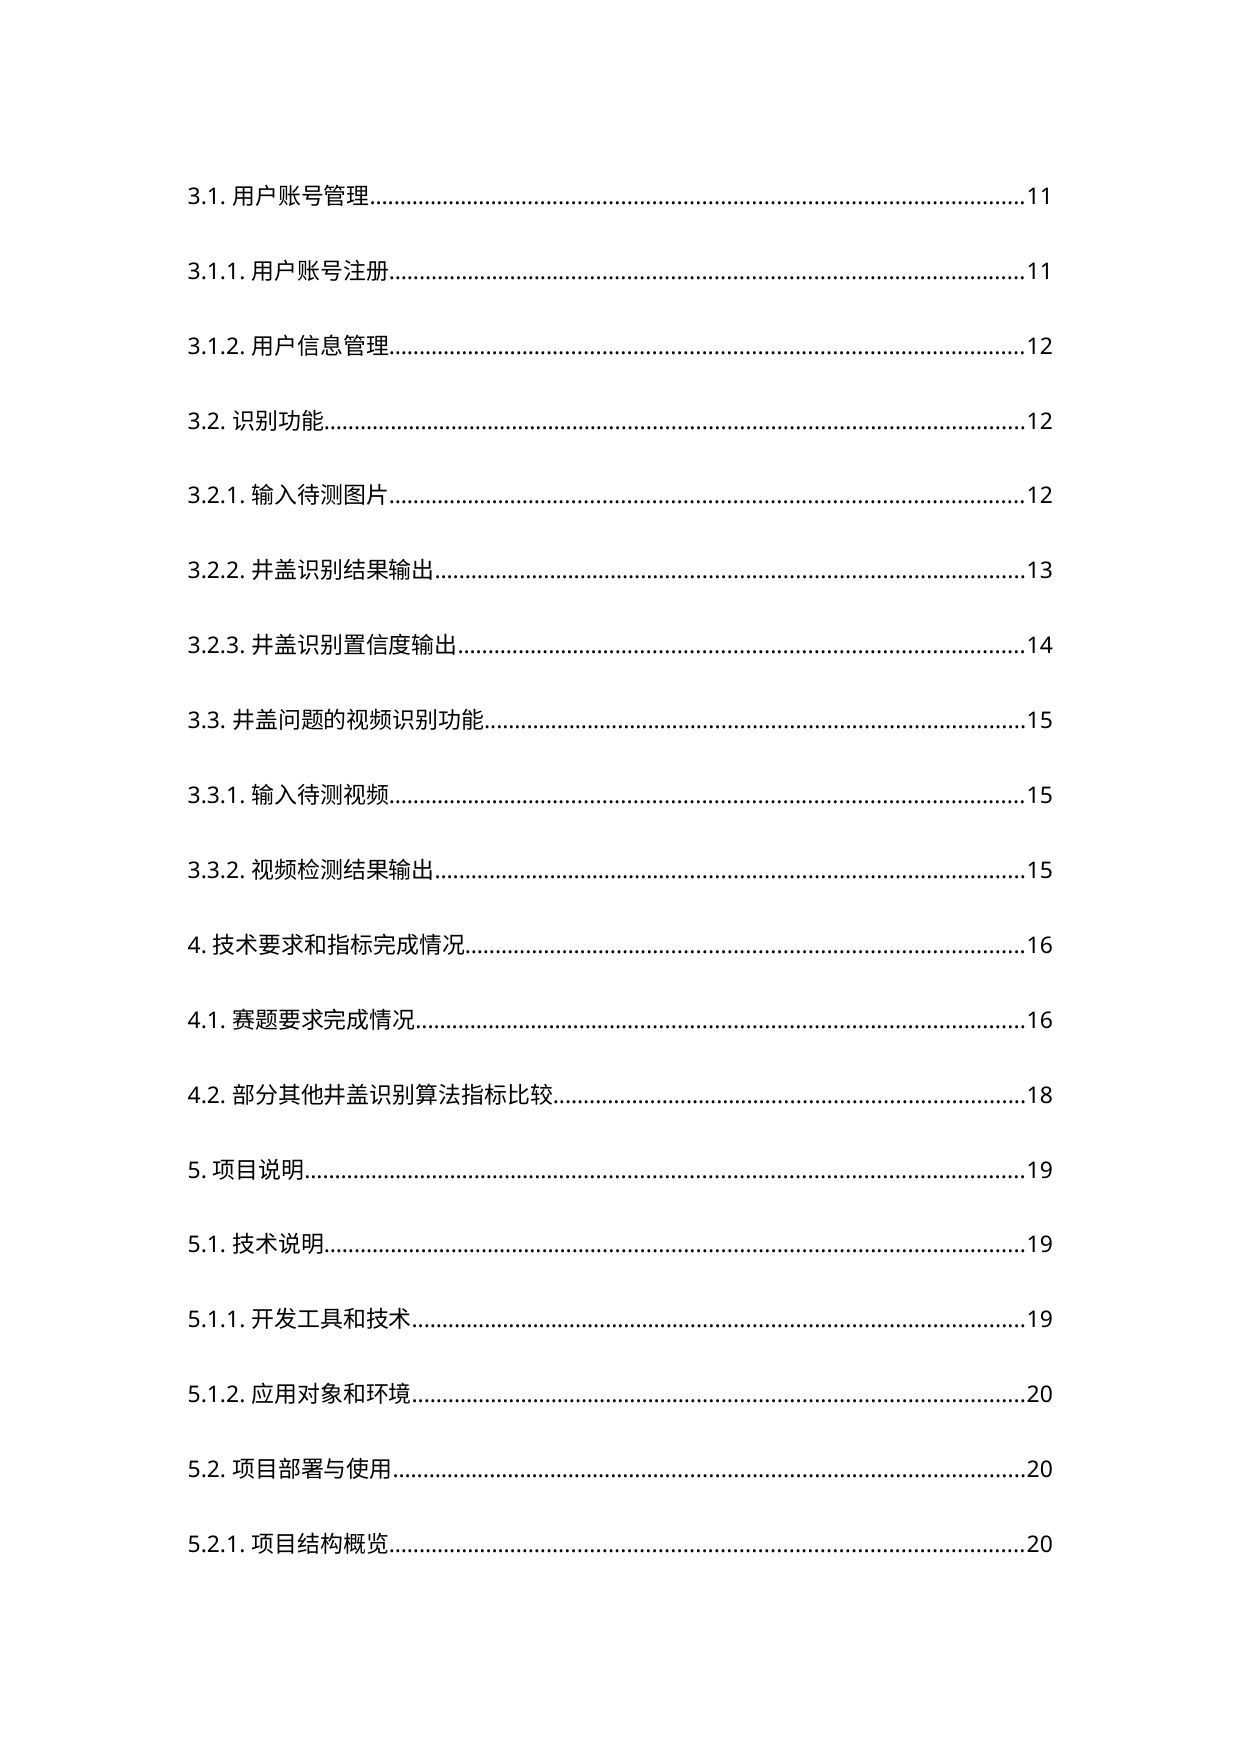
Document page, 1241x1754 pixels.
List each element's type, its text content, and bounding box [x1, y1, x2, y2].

text 4.2. 部分其他井盖识别算法指标比较 18 [187, 1061, 1053, 1126]
text 3.3. 井盖问题的视频识别功能 15 [187, 686, 1053, 751]
text 3.2.1. 输入待测图片 12 [187, 462, 1053, 527]
text 3.3.2. 视频检测结果输出 15 [187, 836, 1053, 901]
text 5.1.2. 应用对象和环境 20 [187, 1360, 1053, 1425]
text 4. 技术要求和指标完成情况 16 [187, 911, 1053, 976]
text 5.1. 技术说明 19 [187, 1211, 1053, 1276]
text 3.3.1. 输入待测视频 15 [187, 761, 1053, 826]
text 5. 项目说明 19 [187, 1136, 1053, 1201]
text 5.2.1. 项目结构概览 20 [187, 1510, 1053, 1575]
text 3.2.3. 井盖识别置信度输出 14 [187, 611, 1053, 676]
text 5.2. 项目部署与使用 20 [187, 1435, 1053, 1500]
text 3.1.2. 用户信息管理 12 [187, 312, 1053, 377]
text 3.2.2. 井盖识别结果输出 13 [187, 536, 1053, 601]
text 4.1. 赛题要求完成情况 16 [187, 986, 1053, 1051]
text 3.2. 识别功能 12 [187, 387, 1053, 452]
text 3.1.1. 用户账号注册 11 [187, 237, 1053, 302]
text 5.1.1. 开发工具和技术 19 [187, 1285, 1053, 1350]
text 3.1. 用户账号管理 11 [187, 162, 1053, 227]
